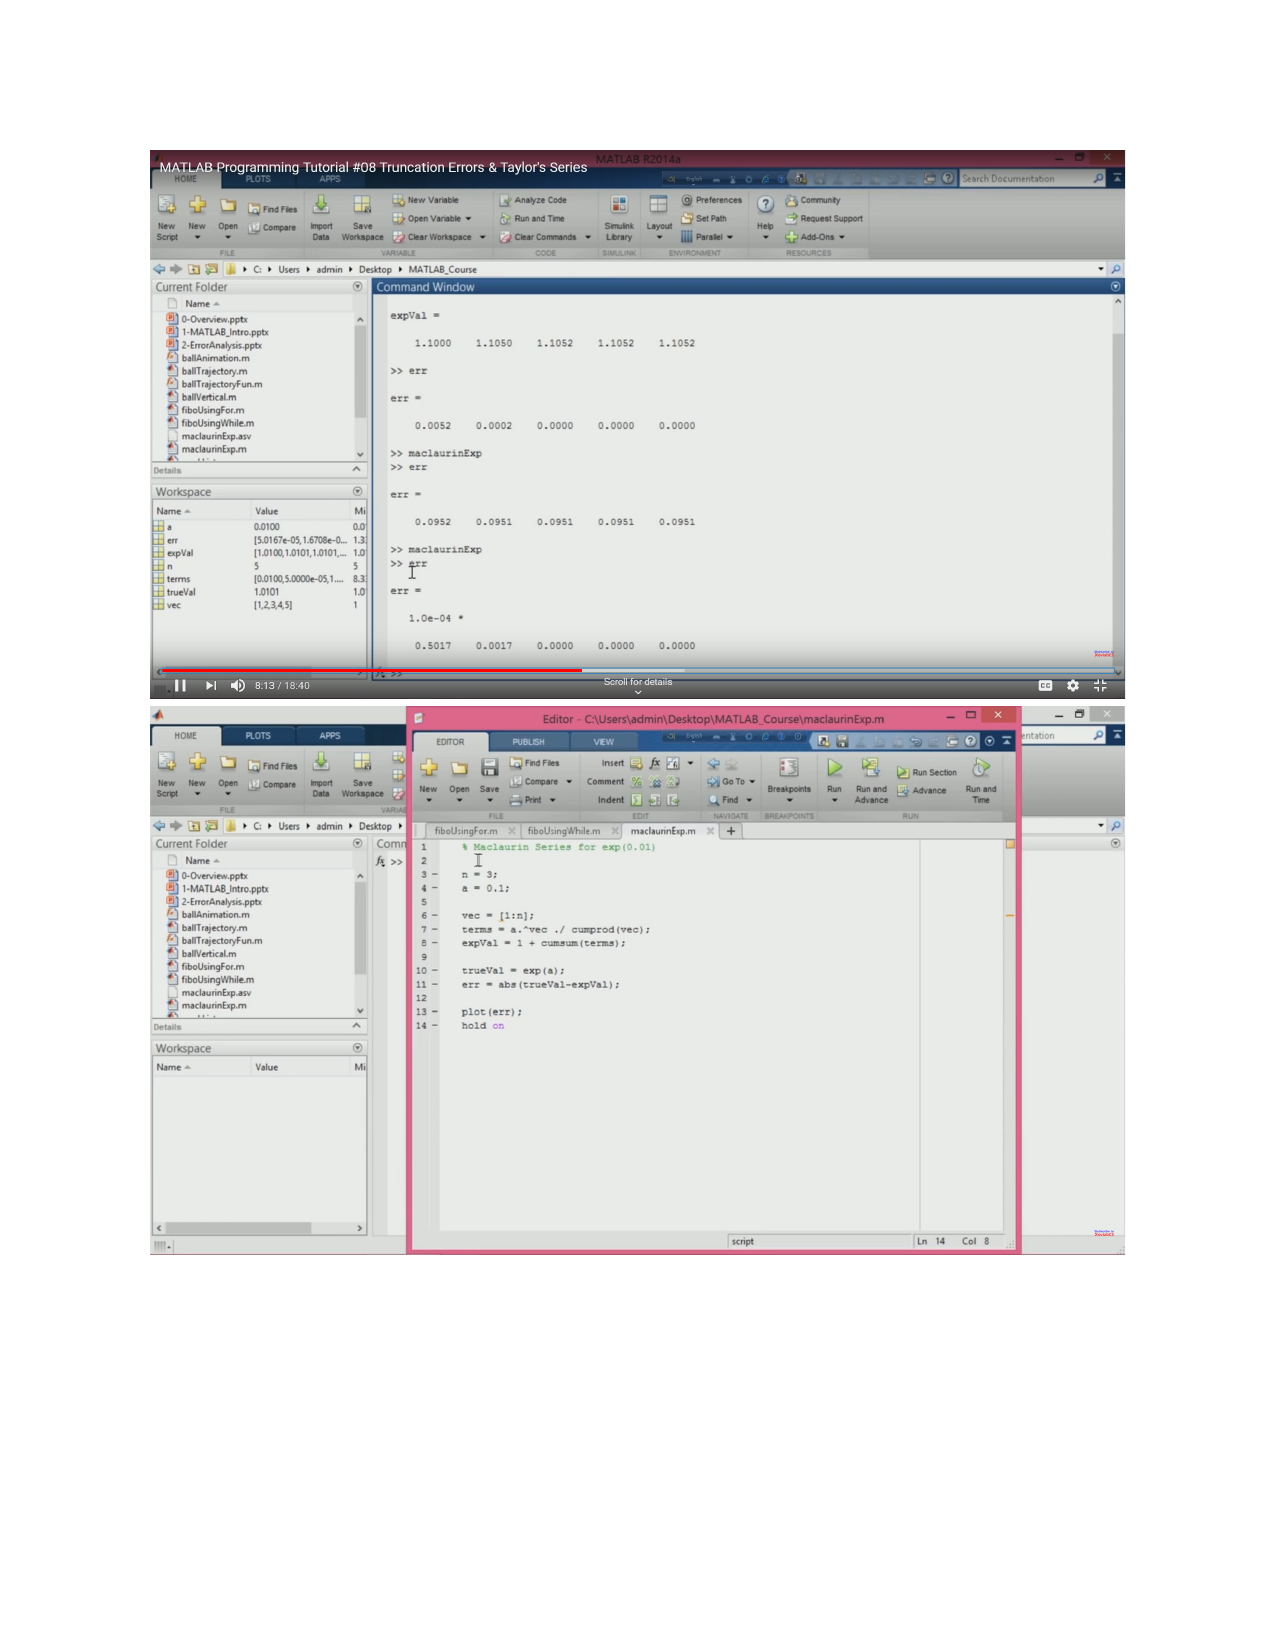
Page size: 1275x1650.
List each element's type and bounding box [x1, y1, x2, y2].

picture [150, 150, 1125, 699]
picture [150, 706, 1125, 1255]
